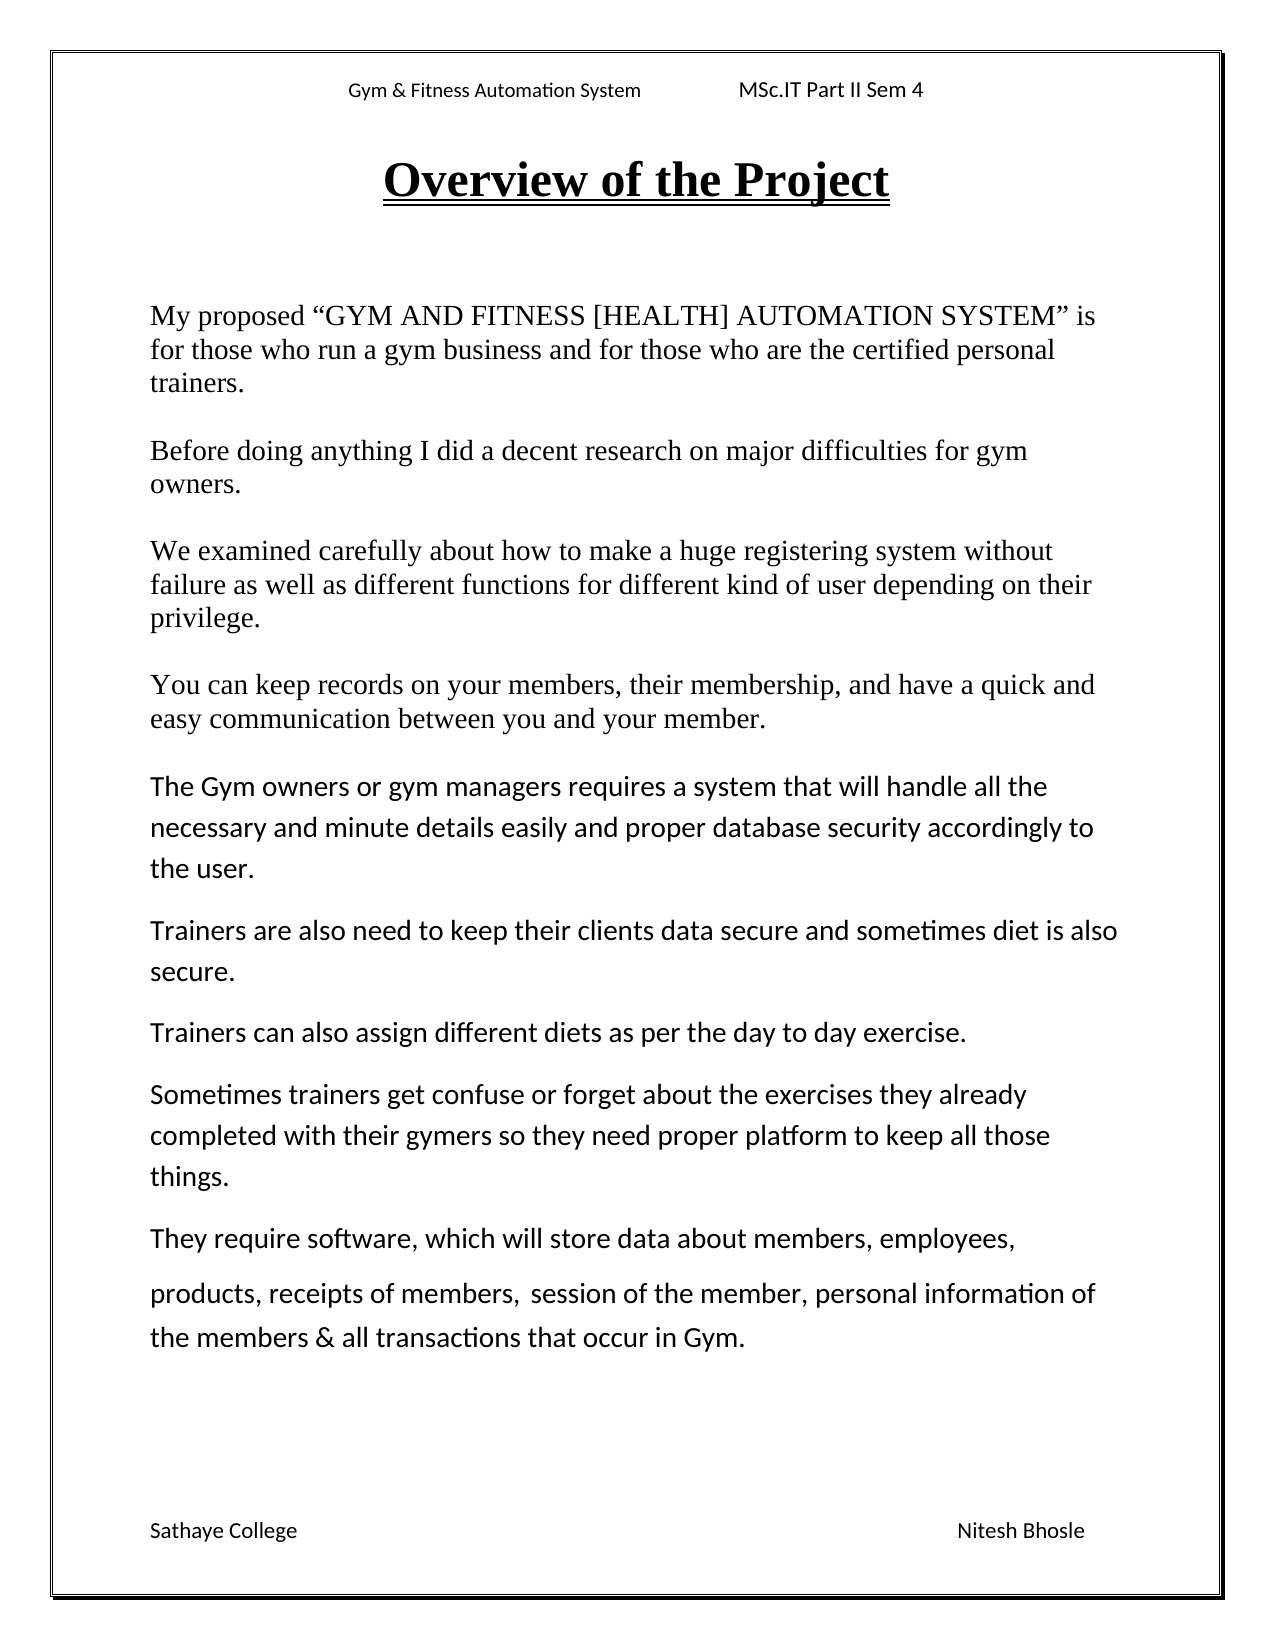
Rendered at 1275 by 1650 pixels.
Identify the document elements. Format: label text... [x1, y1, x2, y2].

text Sometimes trainers get confuse or forget about the exercises they already completed with their gymers so they need proper platform to keep all those things. [150, 1076, 1122, 1194]
text Before doing anything I did a decent research on major difficulties for gym owners. [150, 433, 1122, 500]
text We examined carefully about how to make a huge registering system without failure as well as different functions for different kind of user depending on their privilege. [150, 533, 1122, 634]
text My proposed “GYM AND FITNESS [HEALTH] AUTOMATION SYSTEM” is for those who run a gym business and for those who are the certified personal trainers. [150, 298, 1122, 399]
text You can keep records on your members, their membership, and have a quick and easy communication between you and your member. [150, 667, 1122, 734]
text Trainers can also assign different diets as per the day to day exercise. [150, 1014, 1122, 1050]
text The Gym owners or gym managers requires a system that will handle all the necessary and minute details easily and proper database security accordingly to the user. [150, 768, 1122, 886]
text Trainers are also need to keep their clients data secure and sometimes diet is also secure. [150, 912, 1122, 988]
text They require software, which will store data about members, employees, products, receipts of members, session of the member, personal information of the members & all transactions that occur in Gym. [150, 1220, 1122, 1355]
text Overview of the Project [150, 150, 1122, 207]
